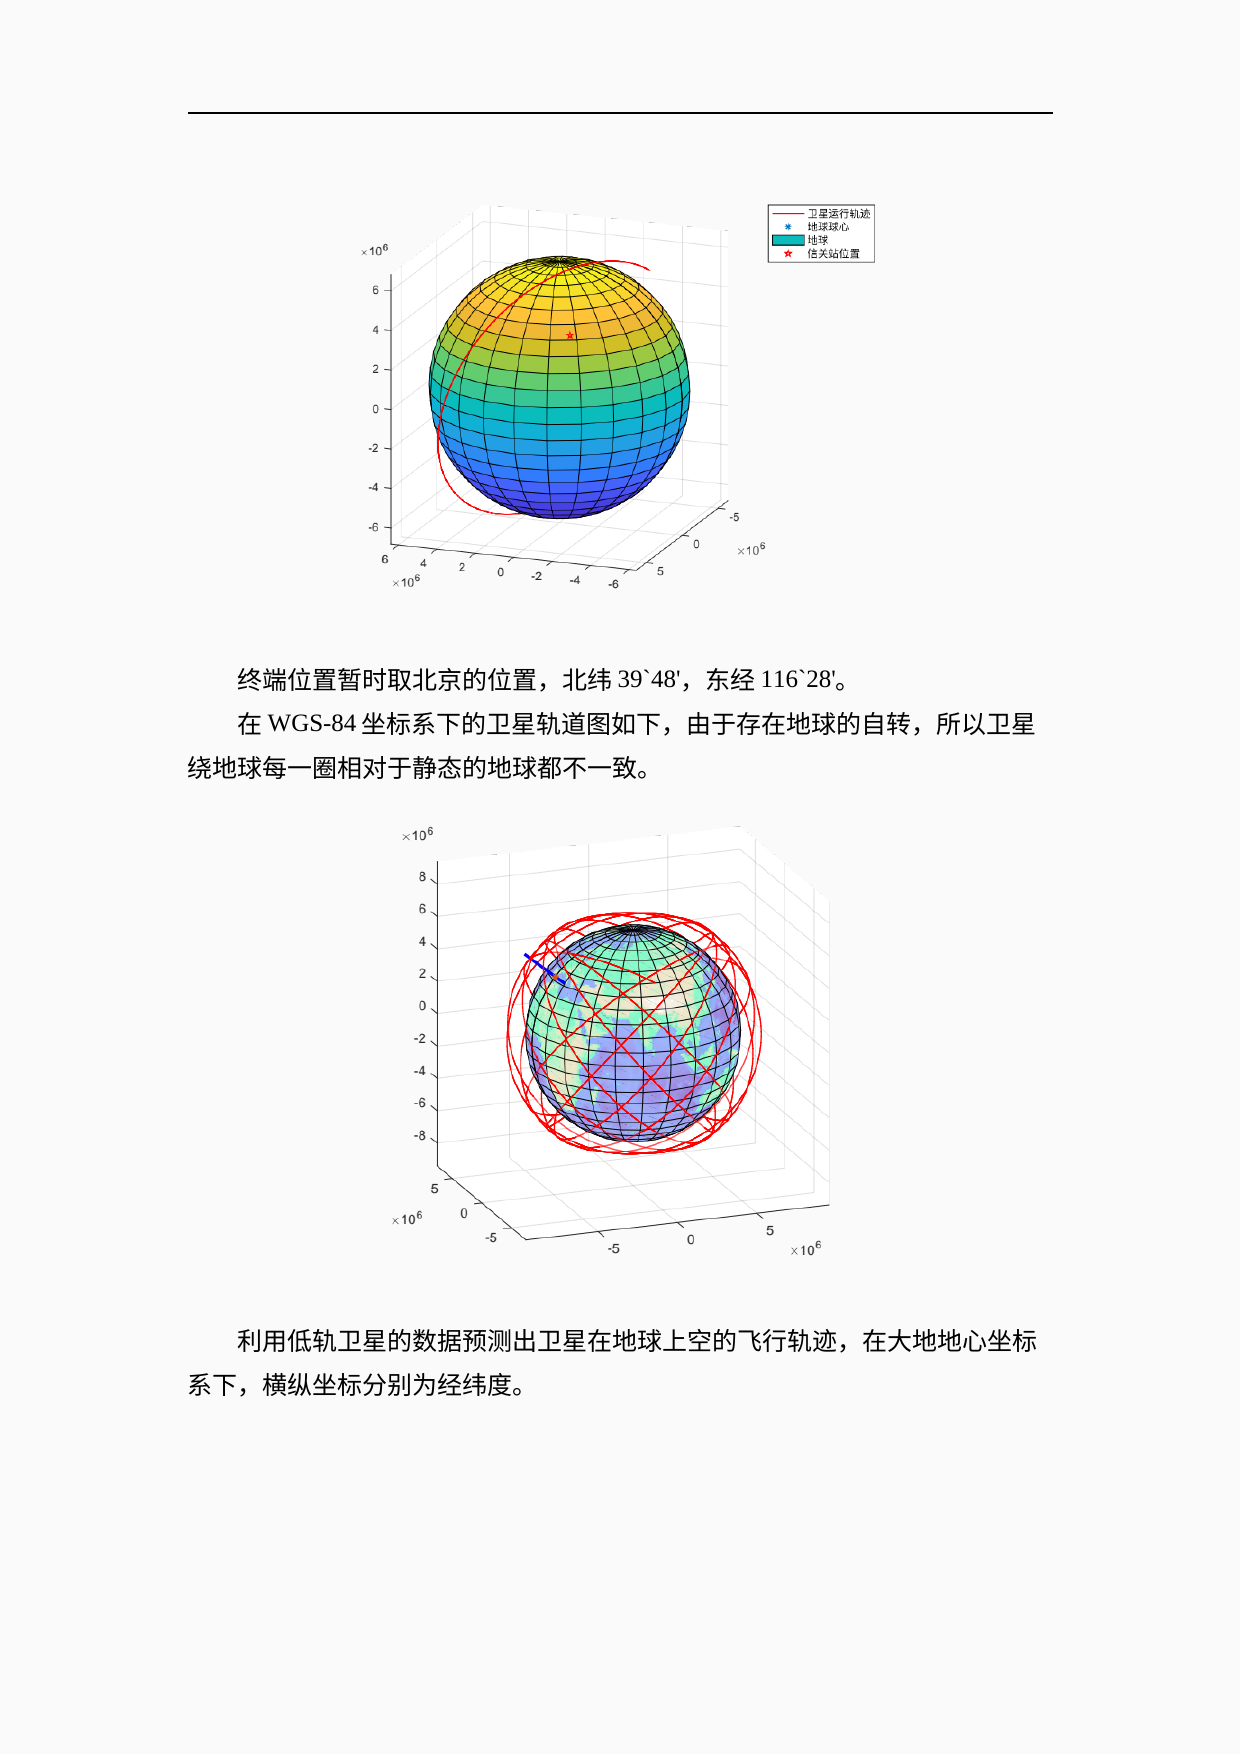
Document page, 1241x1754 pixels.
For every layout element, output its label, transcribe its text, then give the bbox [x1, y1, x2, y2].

text 利用低轨卫星的数据预测出卫星在地球上空的飞行轨迹，在大地地心坐标系下，横纵坐标分别为经纬度。 [187, 1318, 1053, 1406]
text 终端位置暂时取北京的位置，北纬39`48'，东经116`28'。 [187, 657, 1053, 701]
text 在WGS-84坐标系下的卫星轨道图如下，由于存在地球的自转，所以卫星绕地球每一圈相对于静态的地球都不一致。 [187, 701, 1053, 789]
